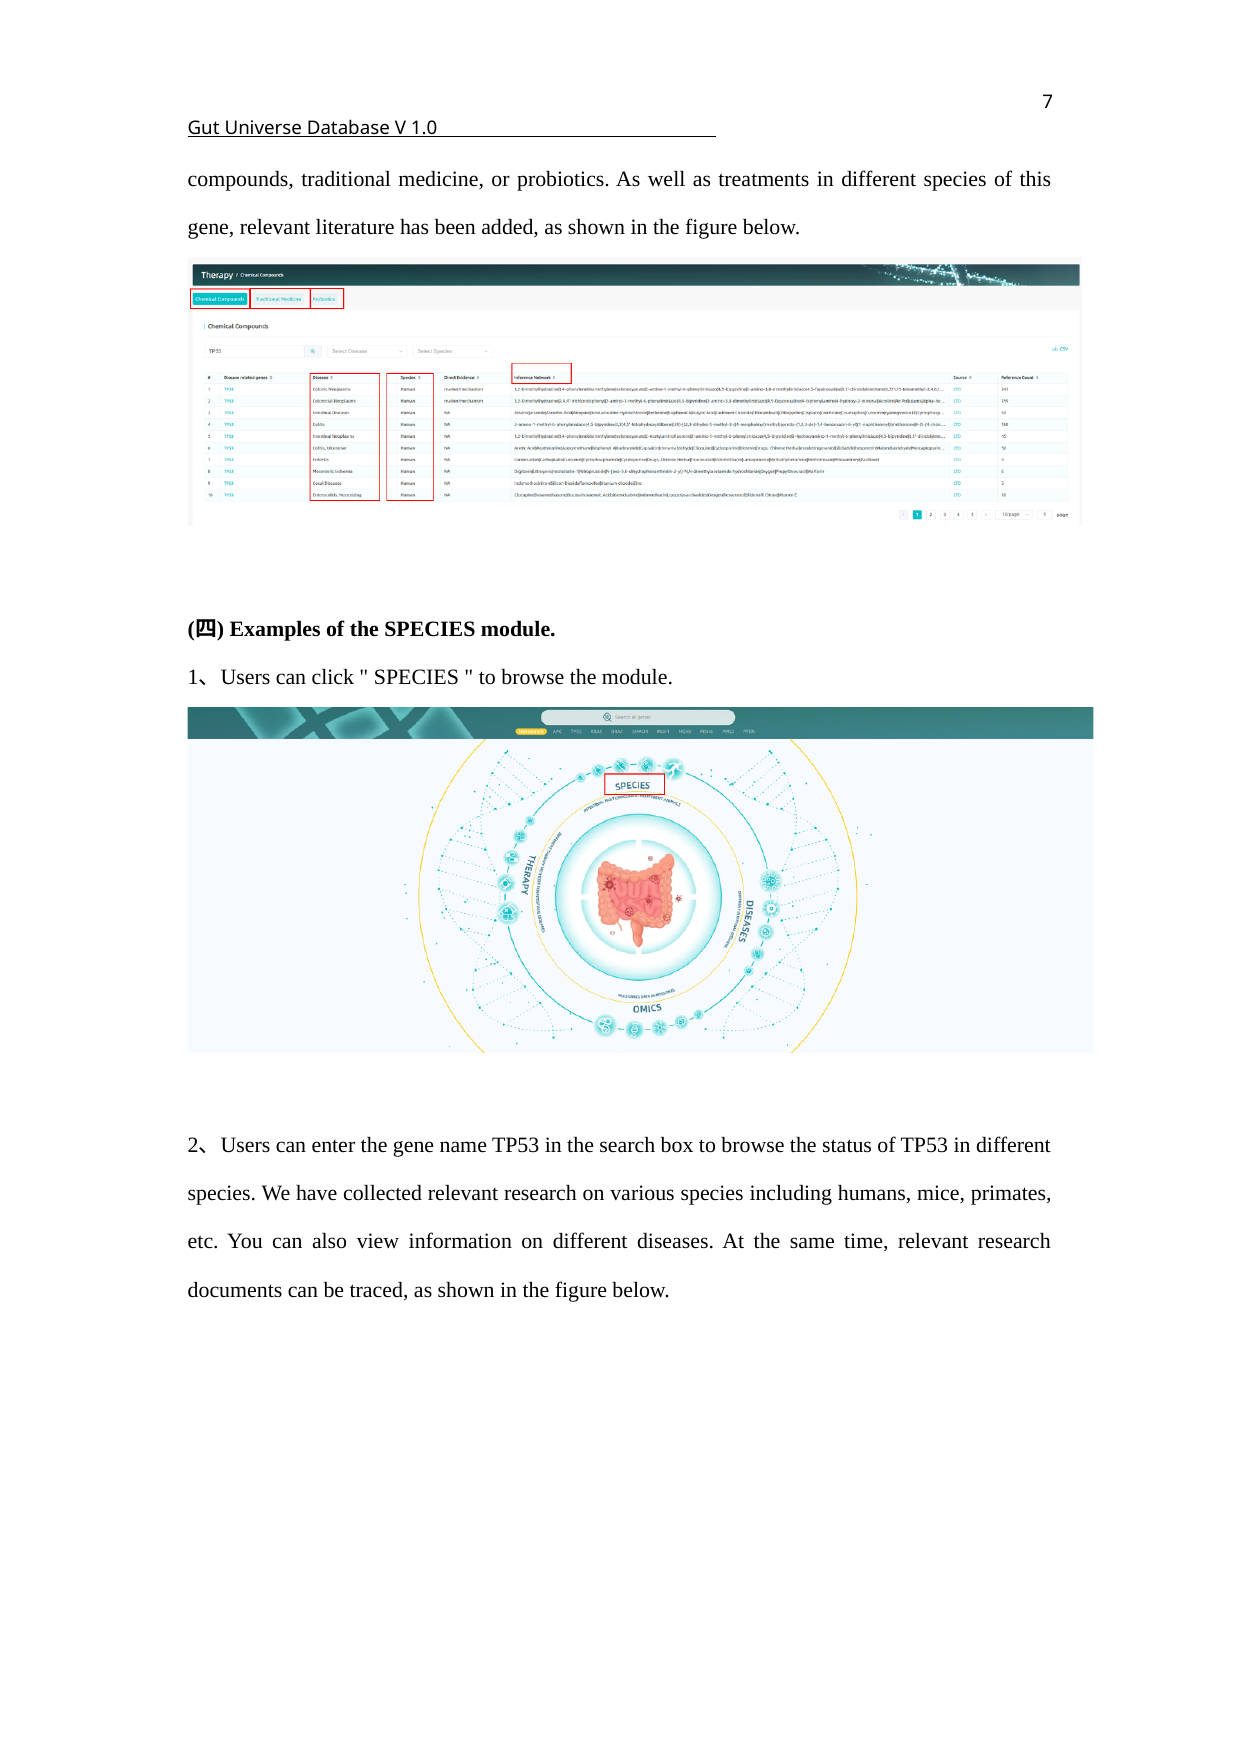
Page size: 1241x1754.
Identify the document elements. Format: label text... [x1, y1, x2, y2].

picture [187, 255, 1082, 526]
text 1、Users can click " SPECIES " to browse the module. [187, 659, 1053, 691]
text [187, 162, 1053, 243]
text (四) Examples of the SPECIES module. [187, 611, 1053, 643]
picture [187, 707, 1094, 1053]
text 2、Users can enter the gene name TP53 in the search box to browse the status of TP53 in different species. We have collected relevant research on various species including humans, mice, primates, etc. You can also view information on different diseases. At the same time, relevant research documents can be traced, as shown in the figure below. [187, 1127, 1053, 1306]
